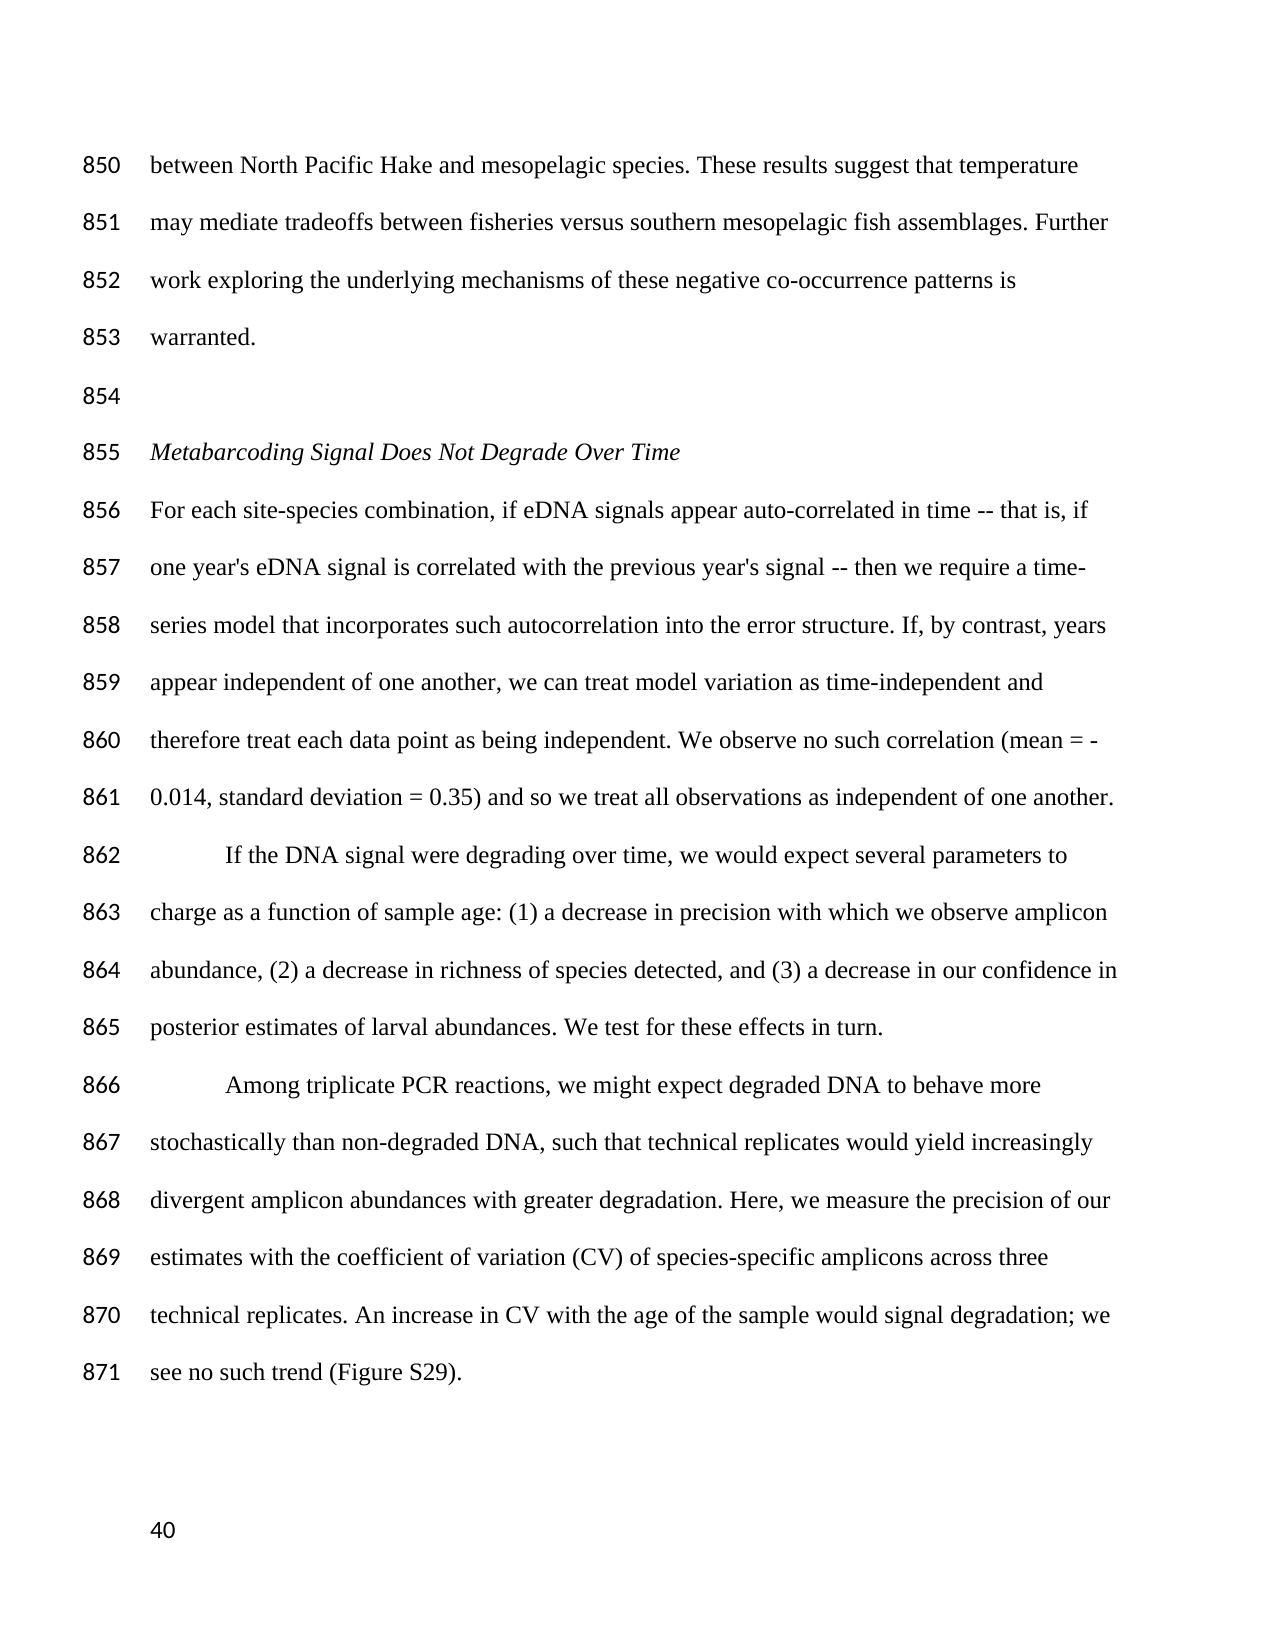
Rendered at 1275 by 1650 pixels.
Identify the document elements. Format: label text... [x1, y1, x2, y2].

text Among triplicate PCR reactions, we might expect degraded DNA to behave more stochastically than non-degraded DNA, such that technical replicates would yield increasingly divergent amplicon abundances with greater degradation. Here, we measure the precision of our estimates with the coefficient of variation (CV) of species-specific amplicons across three technical replicates. An increase in CV with the age of the sample would signal degradation; we see no such trend (Figure S29). [150, 1070, 1125, 1386]
text If the DNA signal were degrading over time, we would expect several parameters to charge as a function of sample age: (1) a decrease in precision with which we observe amplicon abundance, (2) a decrease in richness of species detected, and (3) a decrease in our confidence in posterior estimates of larval abundances. We test for these effects in turn. [150, 840, 1125, 1041]
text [150, 150, 1125, 351]
text Metabarcoding Signal Does Not Degrade Over Time [150, 437, 1125, 466]
text For each site-species combination, if eDNA signals appear auto-correlated in time -- that is, if one year's eDNA signal is correlated with the previous year's signal -- then we require a time-series model that incorporates such autocorrelation into the error structure. If, by contrast, years appear independent of one another, we can treat model variation as time-independent and therefore treat each data point as being independent. We observe no such correlation (mean = -0.014, standard deviation = 0.35) and so we treat all observations as independent of one another. [150, 495, 1125, 811]
